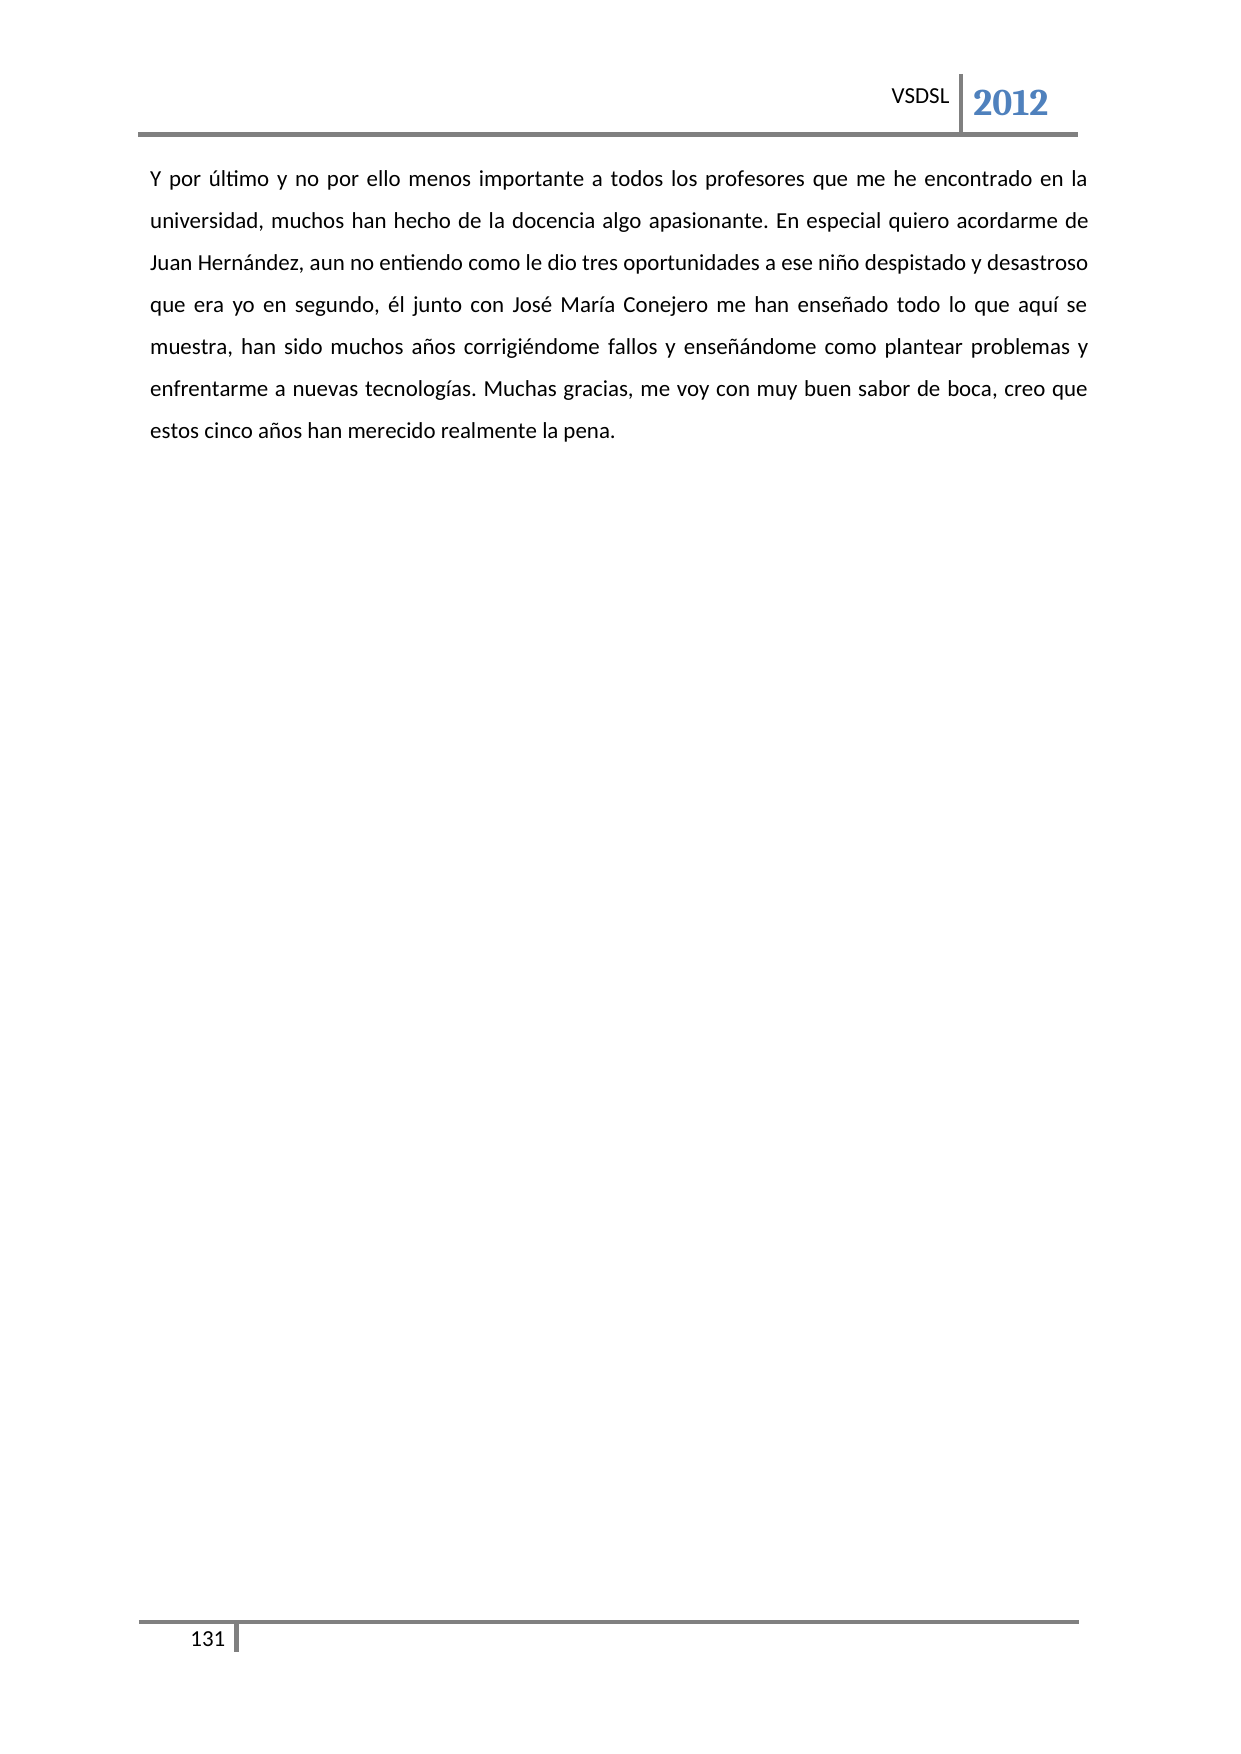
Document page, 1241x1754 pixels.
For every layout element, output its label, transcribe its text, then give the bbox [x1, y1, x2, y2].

text Y por último y no por ello menos importante a todos los profesores que me he encontrado en la universidad, muchos han hecho de la docencia algo apasionante. En especial quiero acordarme de Juan Hernández, aun no entiendo como le dio tres oportunidades a ese niño despistado y desastroso que era yo en segundo, él junto con José María Conejero me han enseñado todo lo que aquí se muestra, han sido muchos años corrigiéndome fallos y enseñándome como plantear problemas y enfrentarme a nuevas tecnologías. Muchas gracias, me voy con muy buen sabor de boca, creo que estos cinco años han merecido realmente la pena. [150, 164, 1090, 444]
